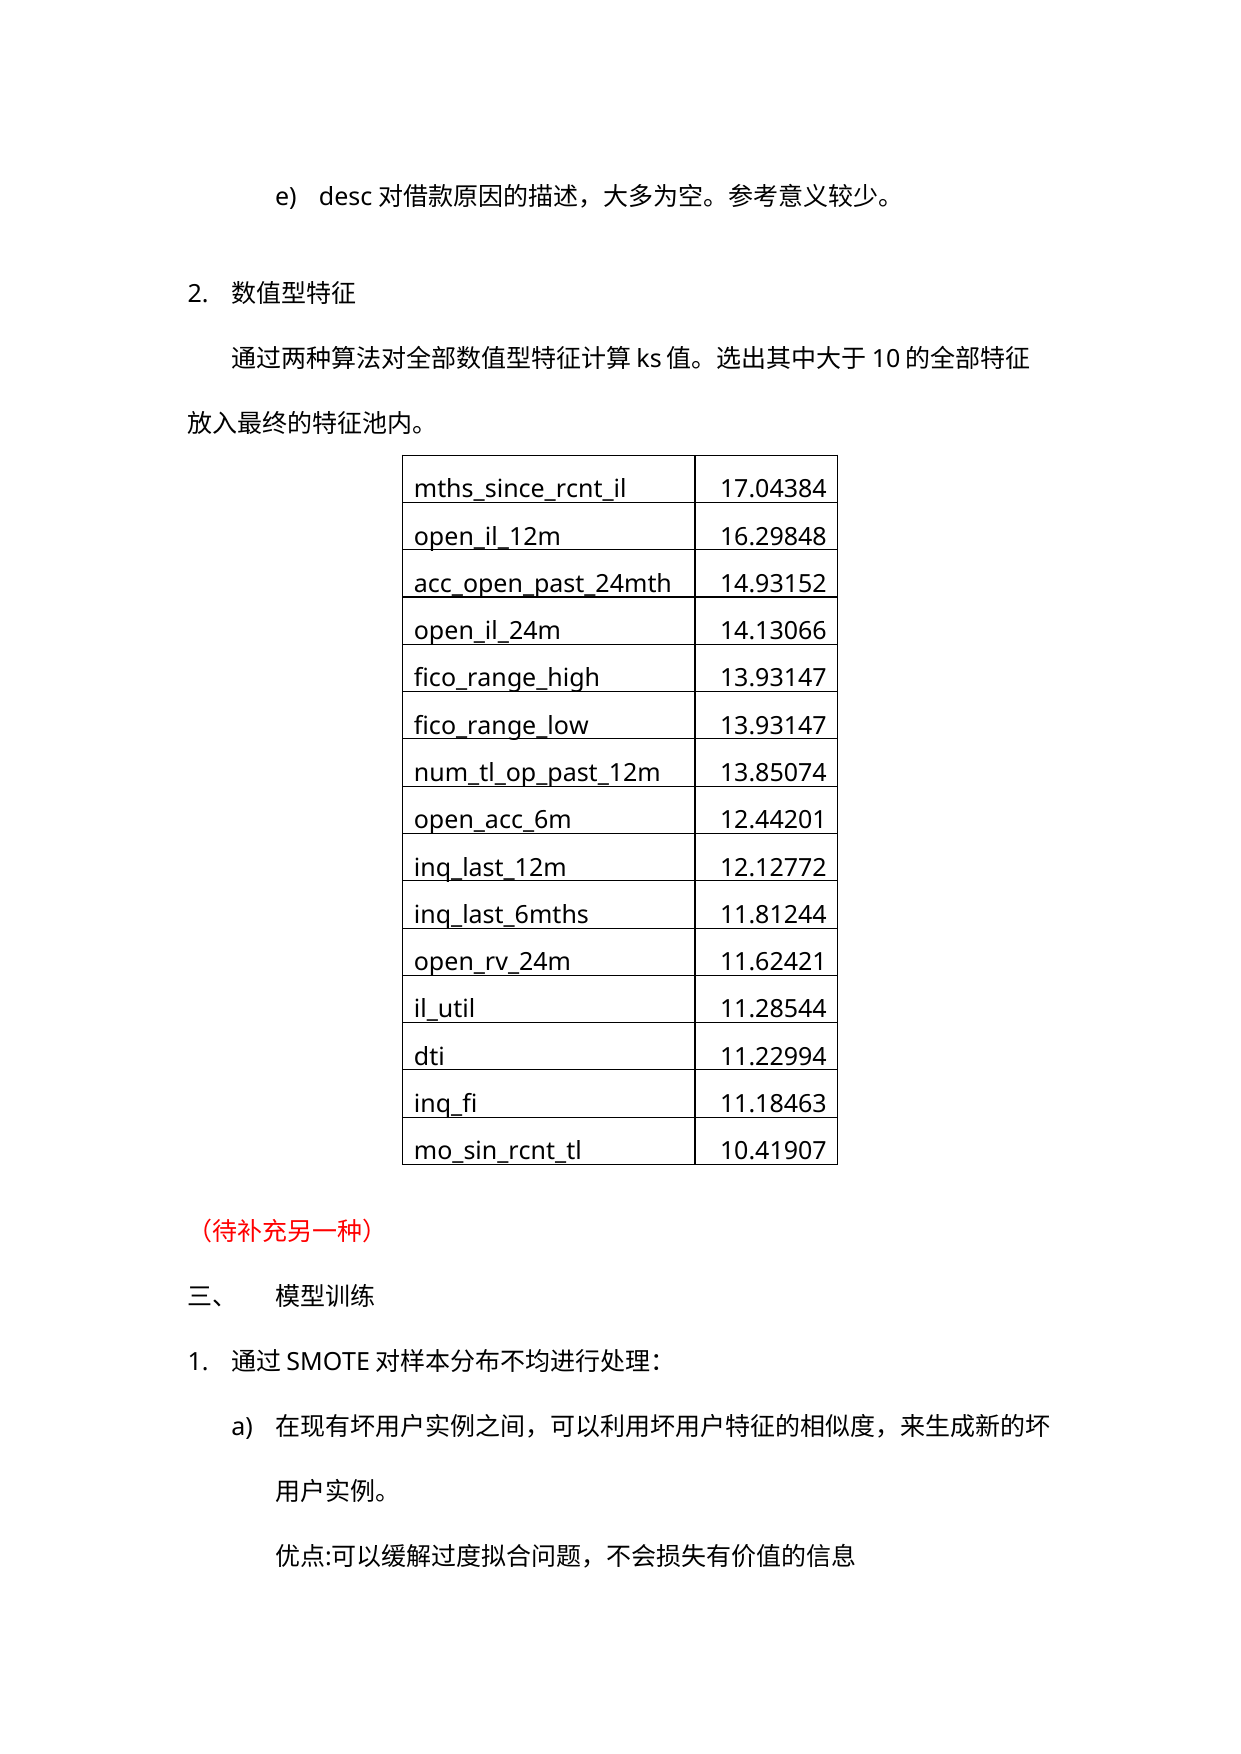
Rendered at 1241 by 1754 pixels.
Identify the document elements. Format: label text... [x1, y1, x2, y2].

table_cell il_util [403, 976, 694, 1022]
table_cell 13.9314711 [696, 692, 837, 738]
table_cell 12.1277249 [696, 834, 837, 880]
table_cell fico_range_low [403, 692, 694, 738]
list desc 对借款原因的描述，大多为空。参考意义较少。 [275, 162, 1053, 227]
table_cell inq_last_6mths [403, 881, 694, 927]
table_cell open_il_24m [403, 598, 694, 644]
table_cell 10.4190736 [696, 1118, 837, 1164]
table_cell 14.1306632 [696, 598, 837, 644]
table_cell 11.8124407 [696, 881, 837, 927]
table_cell fico_range_high [403, 645, 694, 691]
table_cell 11.2299418 [696, 1023, 837, 1069]
table_cell inq_fi [403, 1070, 694, 1117]
table_cell open_rv_24m [403, 929, 694, 975]
table_cell 12.4420135 [696, 787, 837, 833]
list 通过SMOTE对样本分布不均进行处理： [187, 1327, 1053, 1392]
table_cell 11.1846373 [696, 1070, 837, 1117]
text 通过两种算法对全部数值型特征计算ks值。选出其中大于10的全部特征放入最终的特征池内。 [187, 324, 1053, 454]
table_cell 14.9315242 [696, 550, 837, 596]
table_cell open_il_12m [403, 503, 694, 549]
list 数值型特征 [187, 259, 1053, 324]
table_cell num_tl_op_past_12m [403, 739, 694, 786]
list 在现有坏用户实例之间，可以利用坏用户特征的相似度，来生成新的坏用户实例。 [231, 1392, 1053, 1522]
table_cell open_acc_6m [403, 787, 694, 833]
table_header 17.0438472 [696, 456, 837, 502]
table_cell acc_open_past_24mths [403, 550, 694, 596]
table_cell 11.6242144 [696, 929, 837, 975]
list 模型训练 [187, 1262, 1053, 1327]
table_cell dti [403, 1023, 694, 1069]
table_cell 13.8507484 [696, 739, 837, 786]
table_cell inq_last_12m [403, 834, 694, 880]
text 优点:可以缓解过度拟合问题，不会损失有价值的信息 [275, 1522, 1053, 1587]
table_cell 11.285444 [696, 976, 837, 1022]
table_cell 16.298481 [696, 503, 837, 549]
table_header mths_since_rcnt_il [403, 456, 694, 502]
table_cell 13.9314711 [696, 645, 837, 691]
table_cell mo_sin_rcnt_tl [403, 1118, 694, 1164]
text （待补充另一种） [187, 1197, 1053, 1262]
